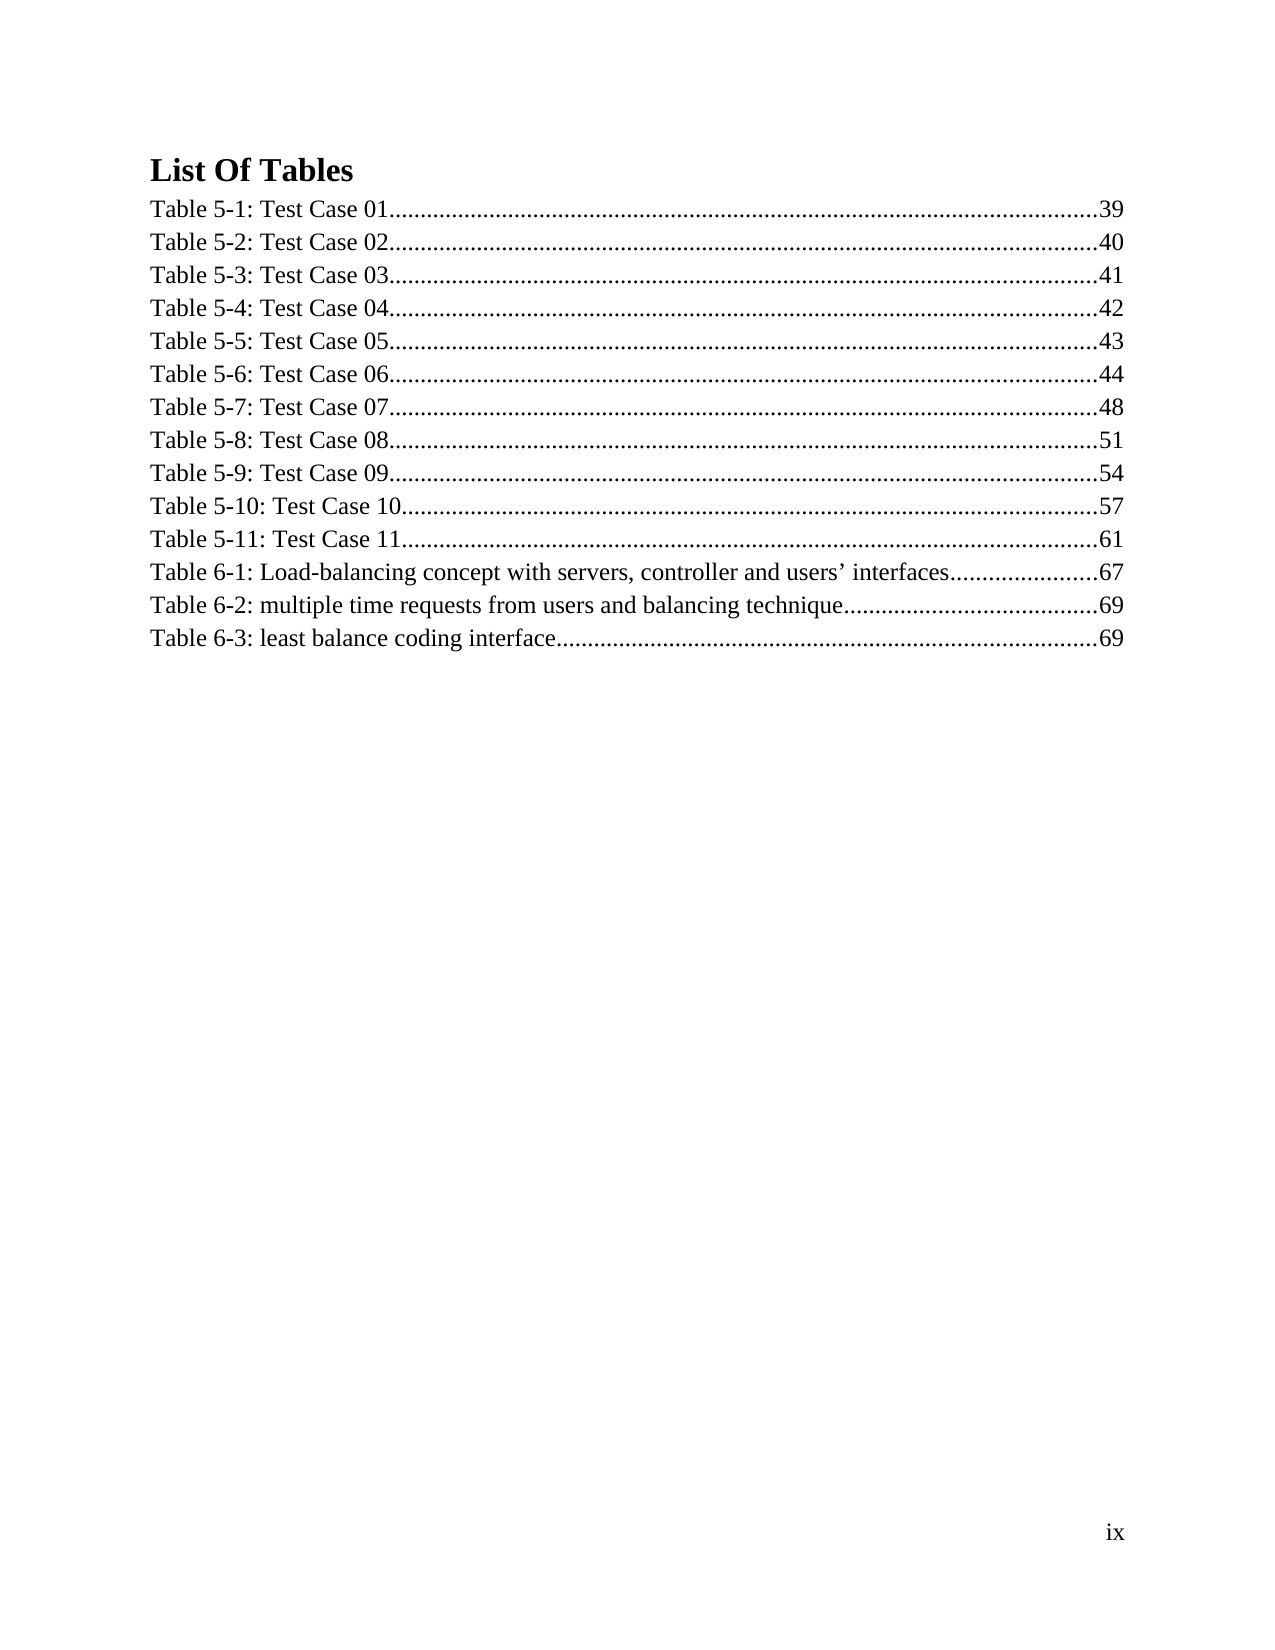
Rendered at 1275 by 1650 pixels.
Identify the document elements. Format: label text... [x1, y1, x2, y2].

text Table 5-4: Test Case 04 42 [150, 293, 1125, 322]
subtitle List Of Tables [150, 150, 1125, 188]
text Table 5-8: Test Case 08 51 [150, 425, 1125, 454]
text Table 5-10: Test Case 10 57 [150, 491, 1125, 520]
text Table 5-3: Test Case 03 41 [150, 260, 1125, 289]
text Table 5-9: Test Case 09 54 [150, 458, 1125, 487]
text Table 5-11: Test Case 11 61 [150, 524, 1125, 553]
text Table 6-3: least balance coding interface 69 [150, 623, 1125, 652]
text Table 5-2: Test Case 02 40 [150, 227, 1125, 256]
text Table 5-5: Test Case 05 43 [150, 326, 1125, 355]
text Table 5-1: Test Case 01 39 [150, 194, 1125, 223]
text Table 5-6: Test Case 06 44 [150, 359, 1125, 388]
text Table 6-1: Load-balancing concept with servers, controller and users’ interfaces 67 [150, 557, 1125, 586]
text Table 6-2: multiple time requests from users and balancing technique 69 [150, 590, 1125, 619]
text Table 5-7: Test Case 07 48 [150, 392, 1125, 421]
